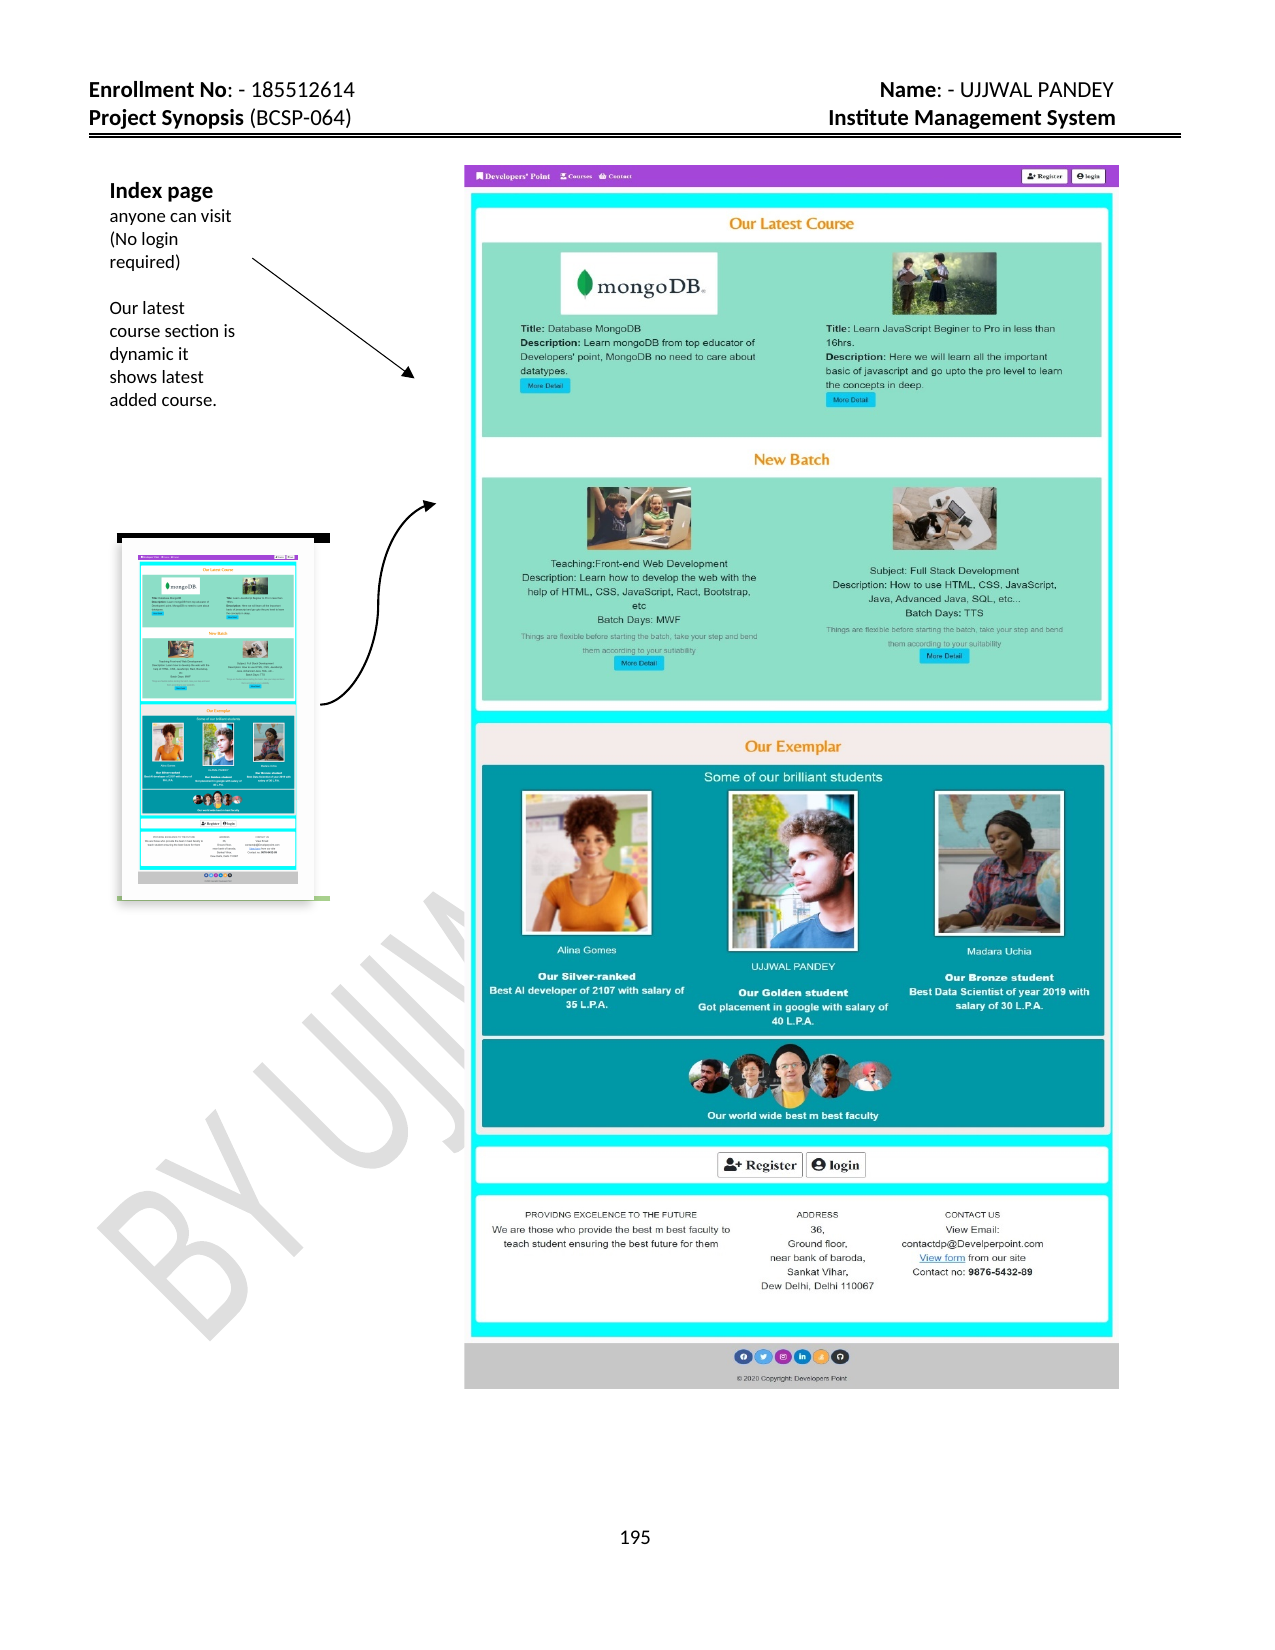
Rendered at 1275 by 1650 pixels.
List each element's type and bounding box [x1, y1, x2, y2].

picture [138, 555, 298, 884]
picture [464, 165, 1119, 1389]
